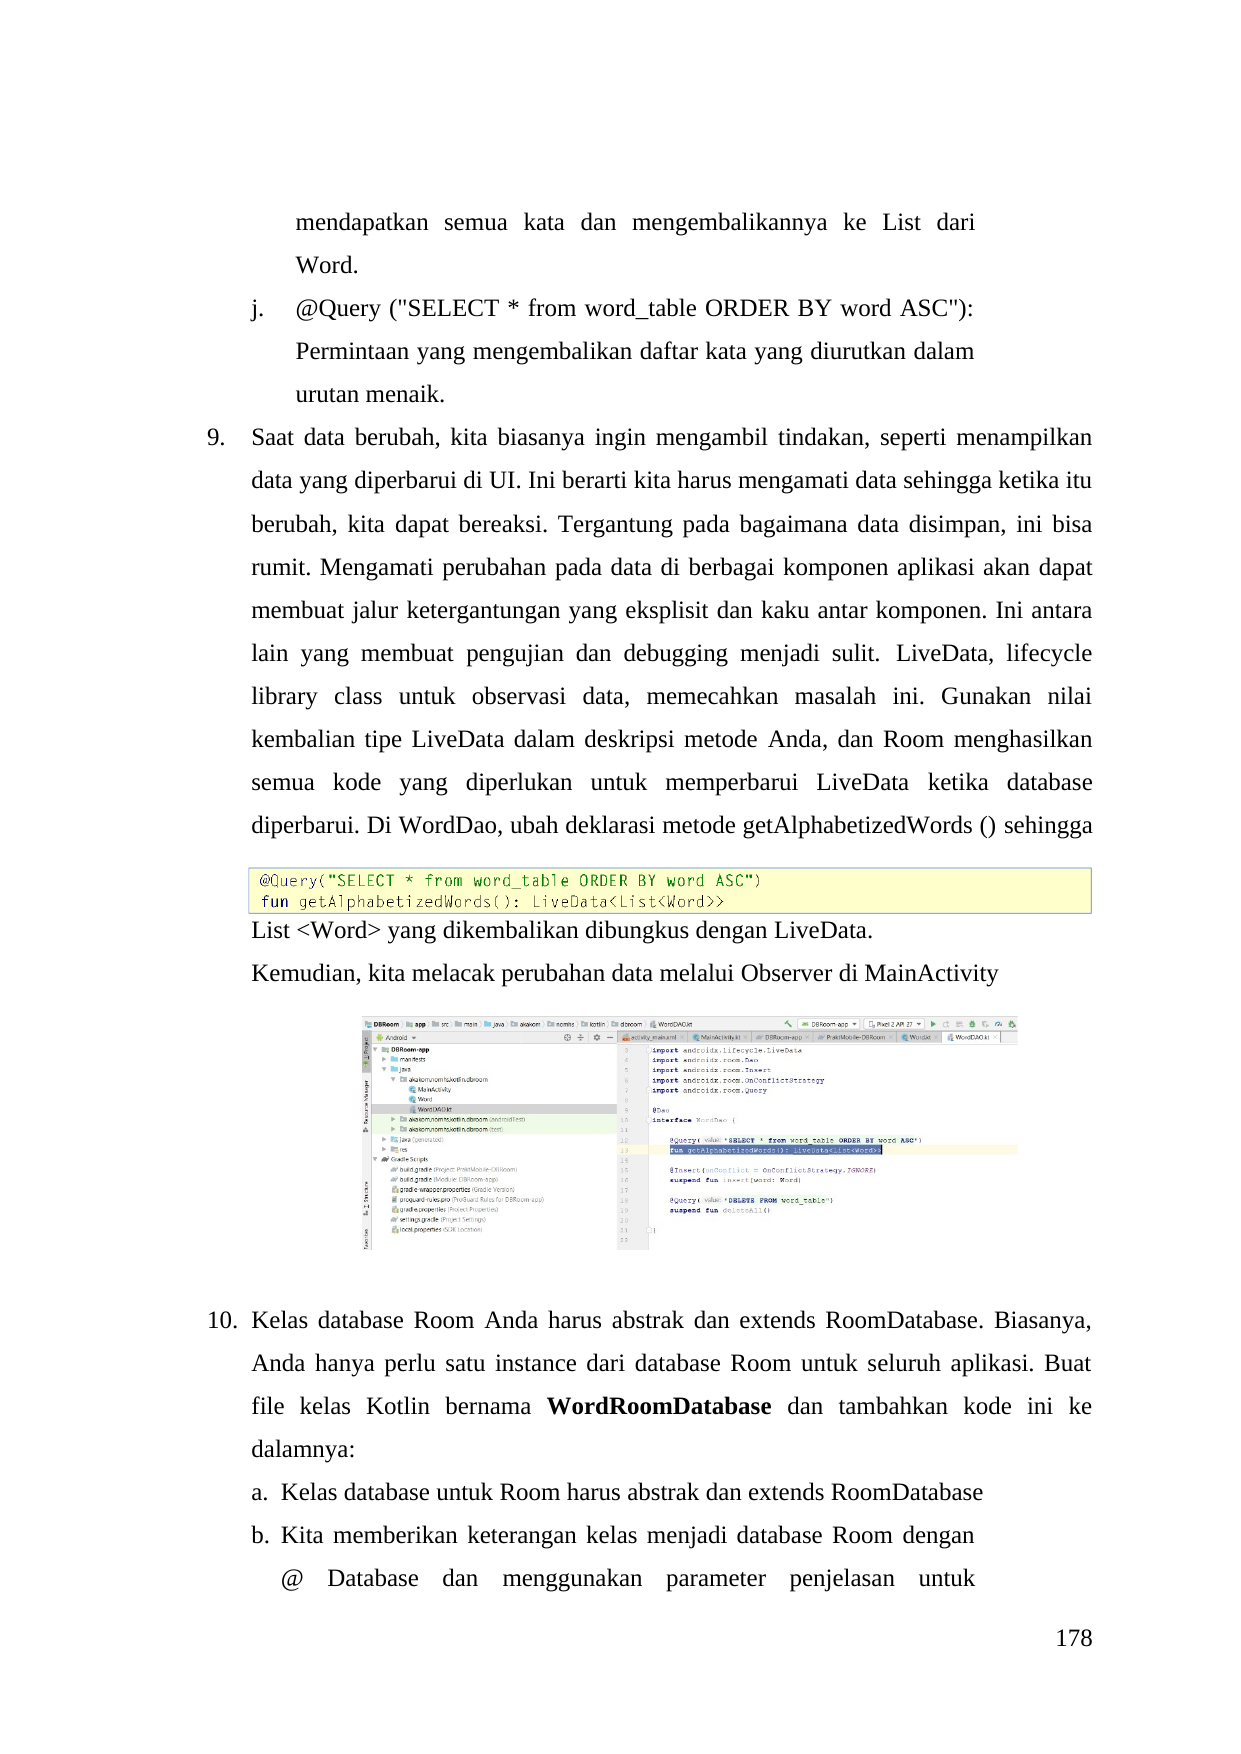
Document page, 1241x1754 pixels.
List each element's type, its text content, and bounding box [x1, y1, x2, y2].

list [251, 1520, 976, 1592]
list @Query ("SELECT * from word_table ORDER BY word ASC"): Permintaan yang mengembalikan daftar kata yang diurutkan dalam urutan menaik. [251, 293, 974, 408]
picture [260, 870, 773, 890]
list Kemudian, kita melacak perubahan data melalui Observer di MainActivity [251, 958, 1093, 987]
picture [362, 1016, 1018, 1250]
list Kelas database Room Anda harus abstrak dan extends RoomDatabase. Biasanya, Anda hanya perlu satu instance dari database Room untuk seluruh aplikasi. Buat file kelas Kotlin bernama WordRoomDatabase dan tambahkan kode ini ke dalamnya: [207, 1305, 1092, 1463]
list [251, 207, 975, 279]
picture [260, 891, 734, 912]
list Saat data berubah, kita biasanya ingin mengambil tindakan, seperti menampilkan data yang diperbarui di UI. Ini berarti kita harus mengamati data sehingga ketika itu berubah, kita dapat bereaksi. Tergantung pada bagaimana data disimpan, ini bisa rumit. Mengamati perubahan pada data di berbagai komponen aplikasi akan dapat membuat jalur ketergantungan yang eksplisit dan kaku antar komponen. Ini antara lain yang membuat pengujian dan debugging menjadi sulit. LiveData, lifecycle library class untuk observasi data, memecahkan masalah ini. Gunakan nilai kembalian tipe LiveData dalam deskripsi metode Anda, dan Room menghasilkan semua kode yang diperlukan untuk memperbarui LiveData ketika database diperbarui. Di WordDao, ubah deklarasi metode getAlphabetizedWords () sehingga List <Word> yang dikembalikan dibungkus dengan LiveData. [207, 422, 1093, 943]
list Kelas database untuk Room harus abstrak dan extends RoomDatabase [251, 1477, 1092, 1506]
